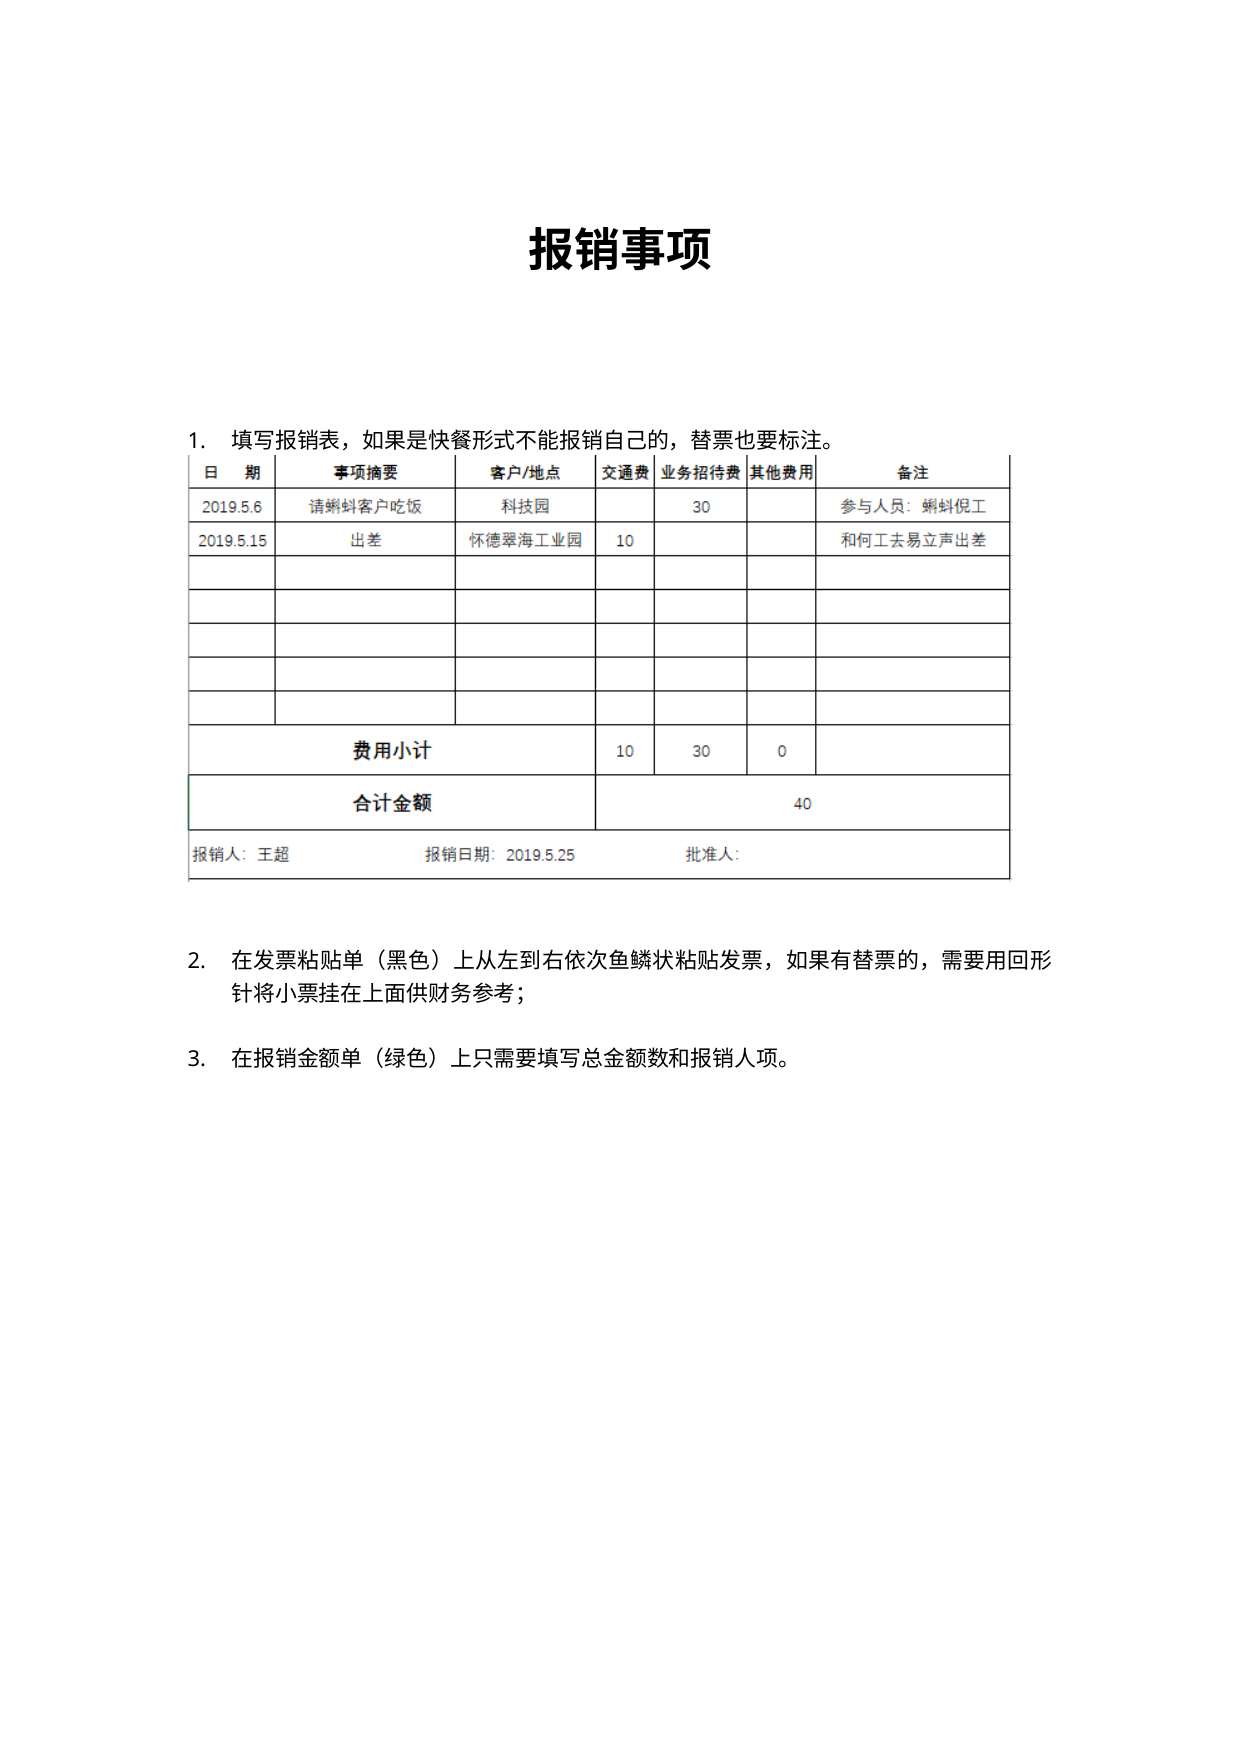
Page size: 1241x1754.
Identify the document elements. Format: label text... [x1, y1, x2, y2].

list 在发票粘贴单（黑色）上从左到右依次鱼鳞状粘贴发票，如果有替票的，需要用回形针将小票挂在上面供财务参考； [187, 943, 1053, 1008]
list 在报销金额单（绿色）上只需要填写总金额数和报销人项。 [187, 1040, 1053, 1073]
list 填写报销表，如果是快餐形式不能报销自己的，替票也要标注。 [187, 423, 1053, 455]
picture [187, 455, 1013, 882]
subtitle 报销事项 [187, 197, 1053, 295]
